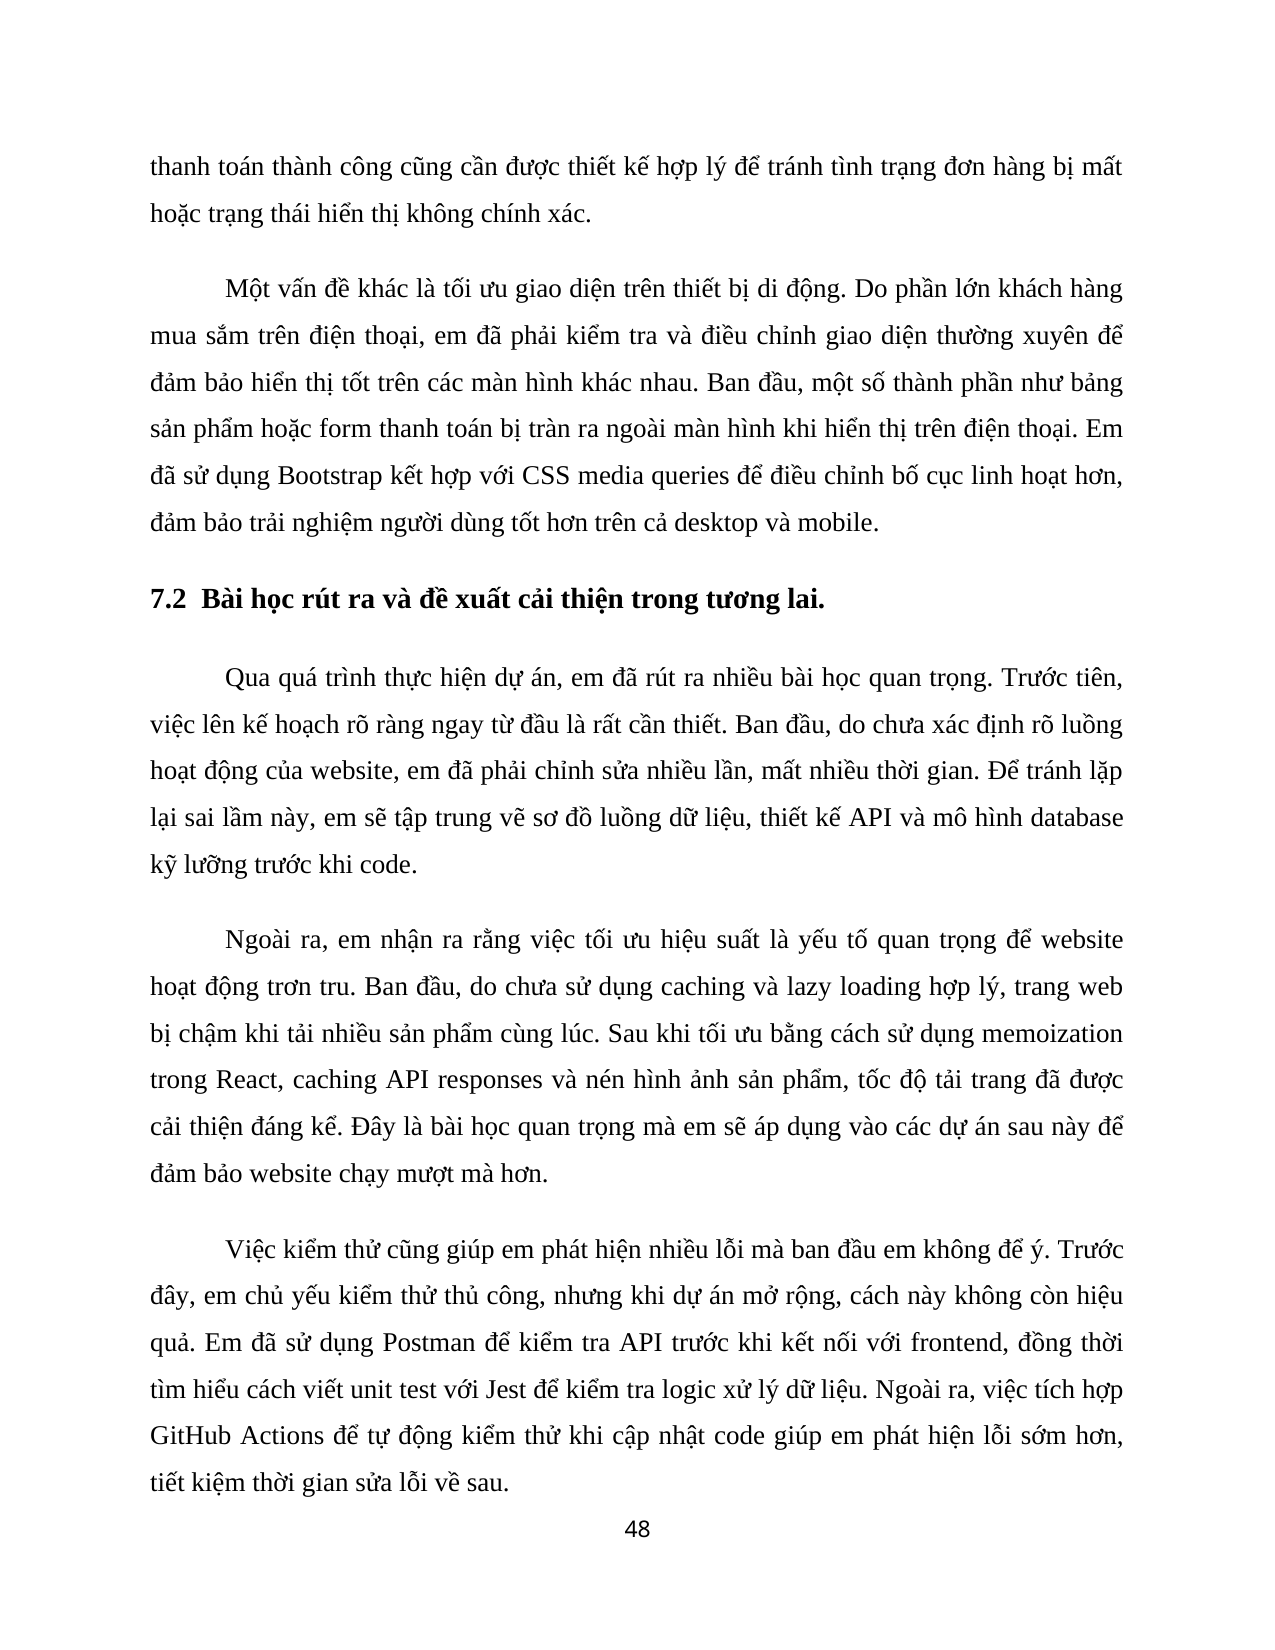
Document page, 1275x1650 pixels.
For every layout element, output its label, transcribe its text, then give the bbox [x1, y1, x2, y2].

text Một vấn đề khác là tối ưu giao diện trên thiết bị di động. Do phần lớn khách hàng mua sắm trên điện thoại, em đã phải kiểm tra và điều chỉnh giao diện thường xuyên để đảm bảo hiển thị tốt trên các màn hình khác nhau. Ban đầu, một số thành phần như bảng sản phẩm hoặc form thanh toán bị tràn ra ngoài màn hình khi hiển thị trên điện thoại. Em đã sử dụng Bootstrap kết hợp với CSS media queries để điều chỉnh bố cục linh hoạt hơn, đảm bảo trải nghiệm người dùng tốt hơn trên cả desktop và mobile. [150, 272, 1125, 537]
text Việc kiểm thử cũng giúp em phát hiện nhiều lỗi mà ban đầu em không để ý. Trước đây, em chủ yếu kiểm thử thủ công, nhưng khi dự án mở rộng, cách này không còn hiệu quả. Em đã sử dụng Postman để kiểm tra API trước khi kết nối với frontend, đồng thời tìm hiểu cách viết unit test với Jest để kiểm tra logic xử lý dữ liệu. Ngoài ra, việc tích hợp GitHub Actions để tự động kiểm thử khi cập nhật code giúp em phát hiện lỗi sớm hơn, tiết kiệm thời gian sửa lỗi về sau. [150, 1233, 1125, 1497]
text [150, 150, 1125, 228]
subtitle Bài học rút ra và đề xuất cải thiện trong tương lai. [150, 582, 1125, 615]
text Ngoài ra, em nhận ra rằng việc tối ưu hiệu suất là yếu tố quan trọng để website hoạt động trơn tru. Ban đầu, do chưa sử dụng caching và lazy loading hợp lý, trang web bị chậm khi tải nhiều sản phẩm cùng lúc. Sau khi tối ưu bằng cách sử dụng memoization trong React, caching API responses và nén hình ảnh sản phẩm, tốc độ tải trang đã được cải thiện đáng kể. Đây là bài học quan trọng mà em sẽ áp dụng vào các dự án sau này để đảm bảo website chạy mượt mà hơn. [150, 924, 1125, 1188]
text Qua quá trình thực hiện dự án, em đã rút ra nhiều bài học quan trọng. Trước tiên, việc lên kế hoạch rõ ràng ngay từ đầu là rất cần thiết. Ban đầu, do chưa xác định rõ luồng hoạt động của website, em đã phải chỉnh sửa nhiều lần, mất nhiều thời gian. Để tránh lặp lại sai lầm này, em sẽ tập trung vẽ sơ đồ luồng dữ liệu, thiết kế API và mô hình database kỹ lưỡng trước khi code. [150, 661, 1125, 879]
